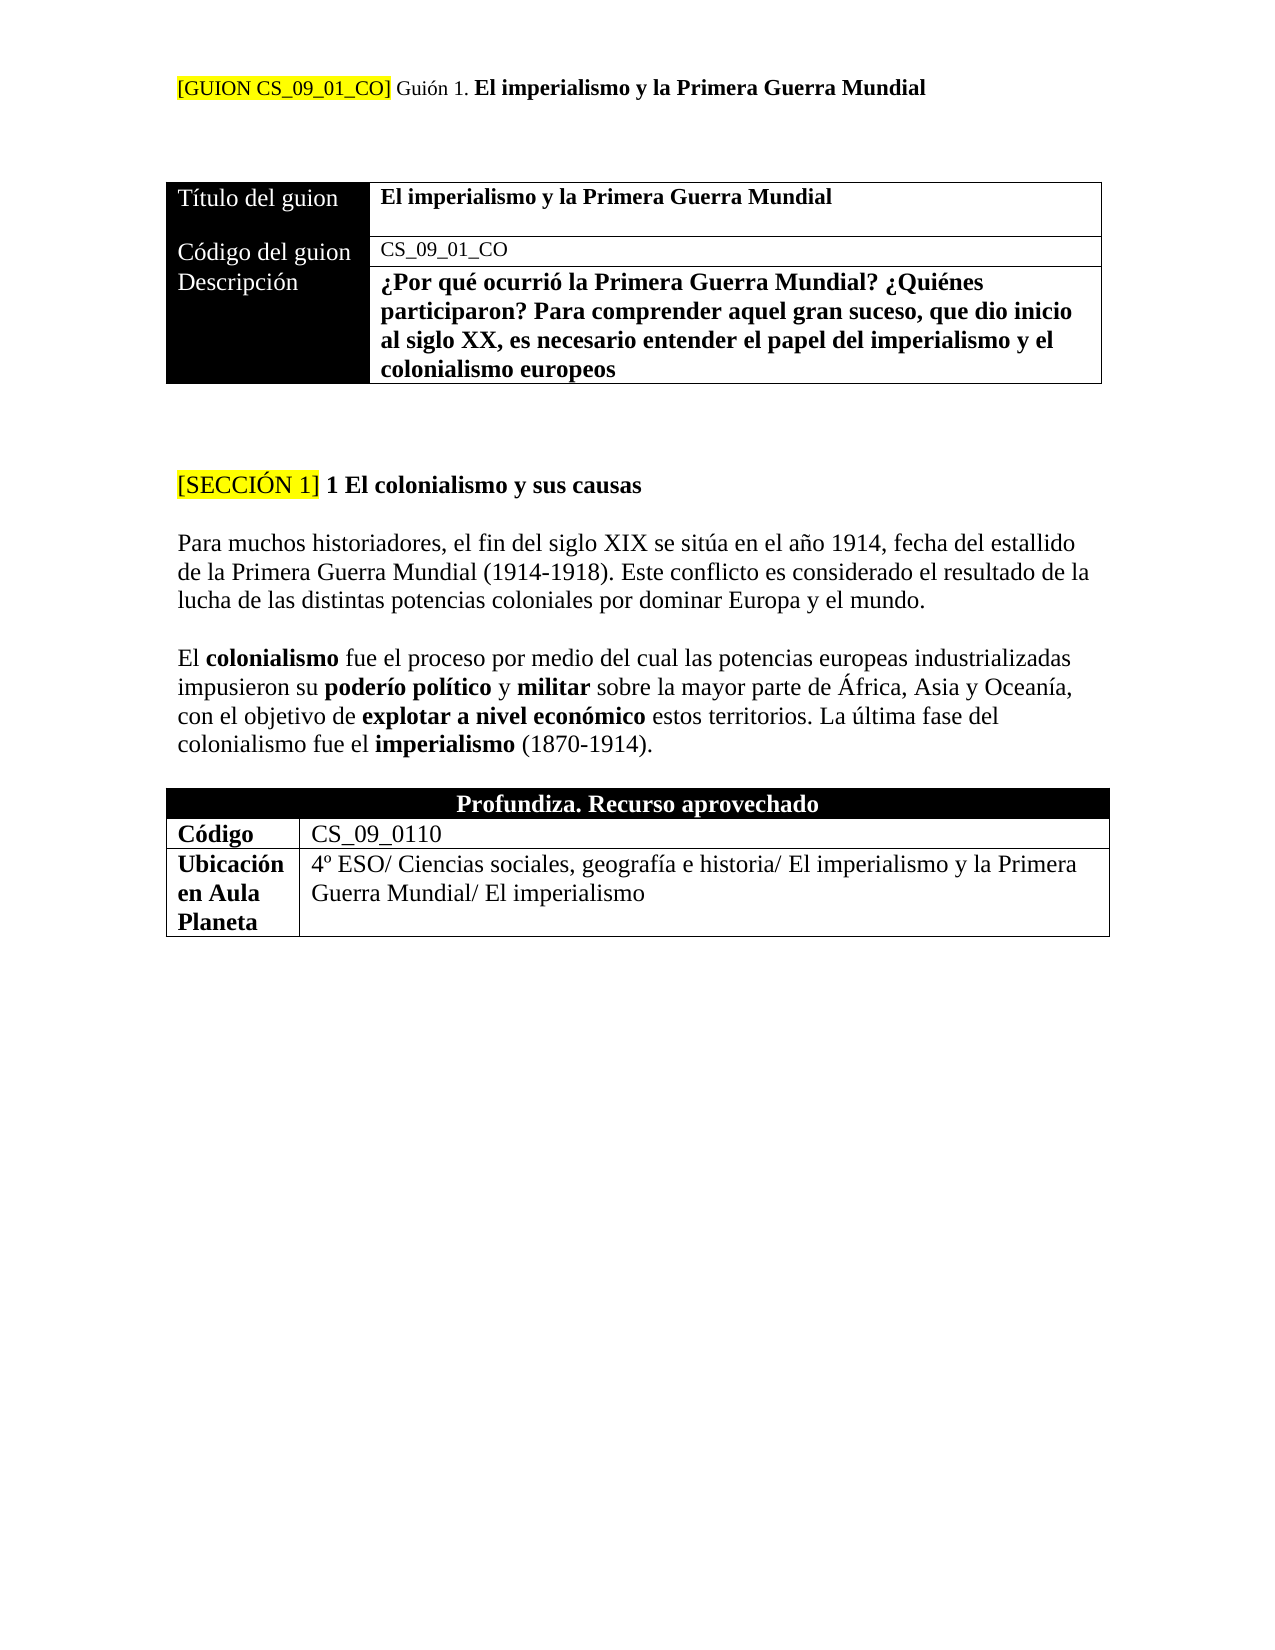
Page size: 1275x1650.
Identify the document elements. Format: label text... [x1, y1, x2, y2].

text [SECCIÓN 1] 1 El colonialismo y sus causas [319, 470, 1098, 499]
table_header Profundiza. Recurso aprovechado [167, 789, 1109, 818]
table_cell 4º ESO/ Ciencias sociales, geografía e historia/ El imperialismo y la Primera Guerra Mundial/ El imperialismo [300, 849, 1109, 936]
table_cell Código del guion [167, 237, 369, 266]
table_cell Ubicación en Aula Planeta [167, 849, 299, 936]
table_cell CS_09_0110 [300, 819, 1109, 848]
table_cell Código [167, 819, 299, 848]
table_cell CS_09_01_CO [370, 237, 1101, 266]
table_cell Descripción [167, 267, 369, 383]
table_header El imperialismo y la Primera Guerra Mundial [370, 183, 1101, 236]
table_header Título del guion [167, 183, 369, 236]
text Para muchos historiadores, el fin del siglo XIX se sitúa en el año 1914, fecha del estallido de la Primera Guerra Mundial (1914-1918). Este conflicto es considerado el resultado de la lucha de las distintas potencias coloniales por dominar Europa y el mundo. [177, 528, 1098, 614]
table_cell ¿Por qué ocurrió la Primera Guerra Mundial? ¿Quiénes participaron? Para comprender aquel gran suceso, que dio inicio al siglo XX, es necesario entender el papel del imperialismo y el colonialismo europeos [370, 267, 1101, 383]
text El colonialismo fue el proceso por medio del cual las potencias europeas industrializadas impusieron su poderío político y militar sobre la mayor parte de África, Asia y Oceanía, con el objetivo de explotar a nivel económico estos territorios. La última fase del colonialismo fue el imperialismo (1870-1914). [177, 643, 1098, 758]
